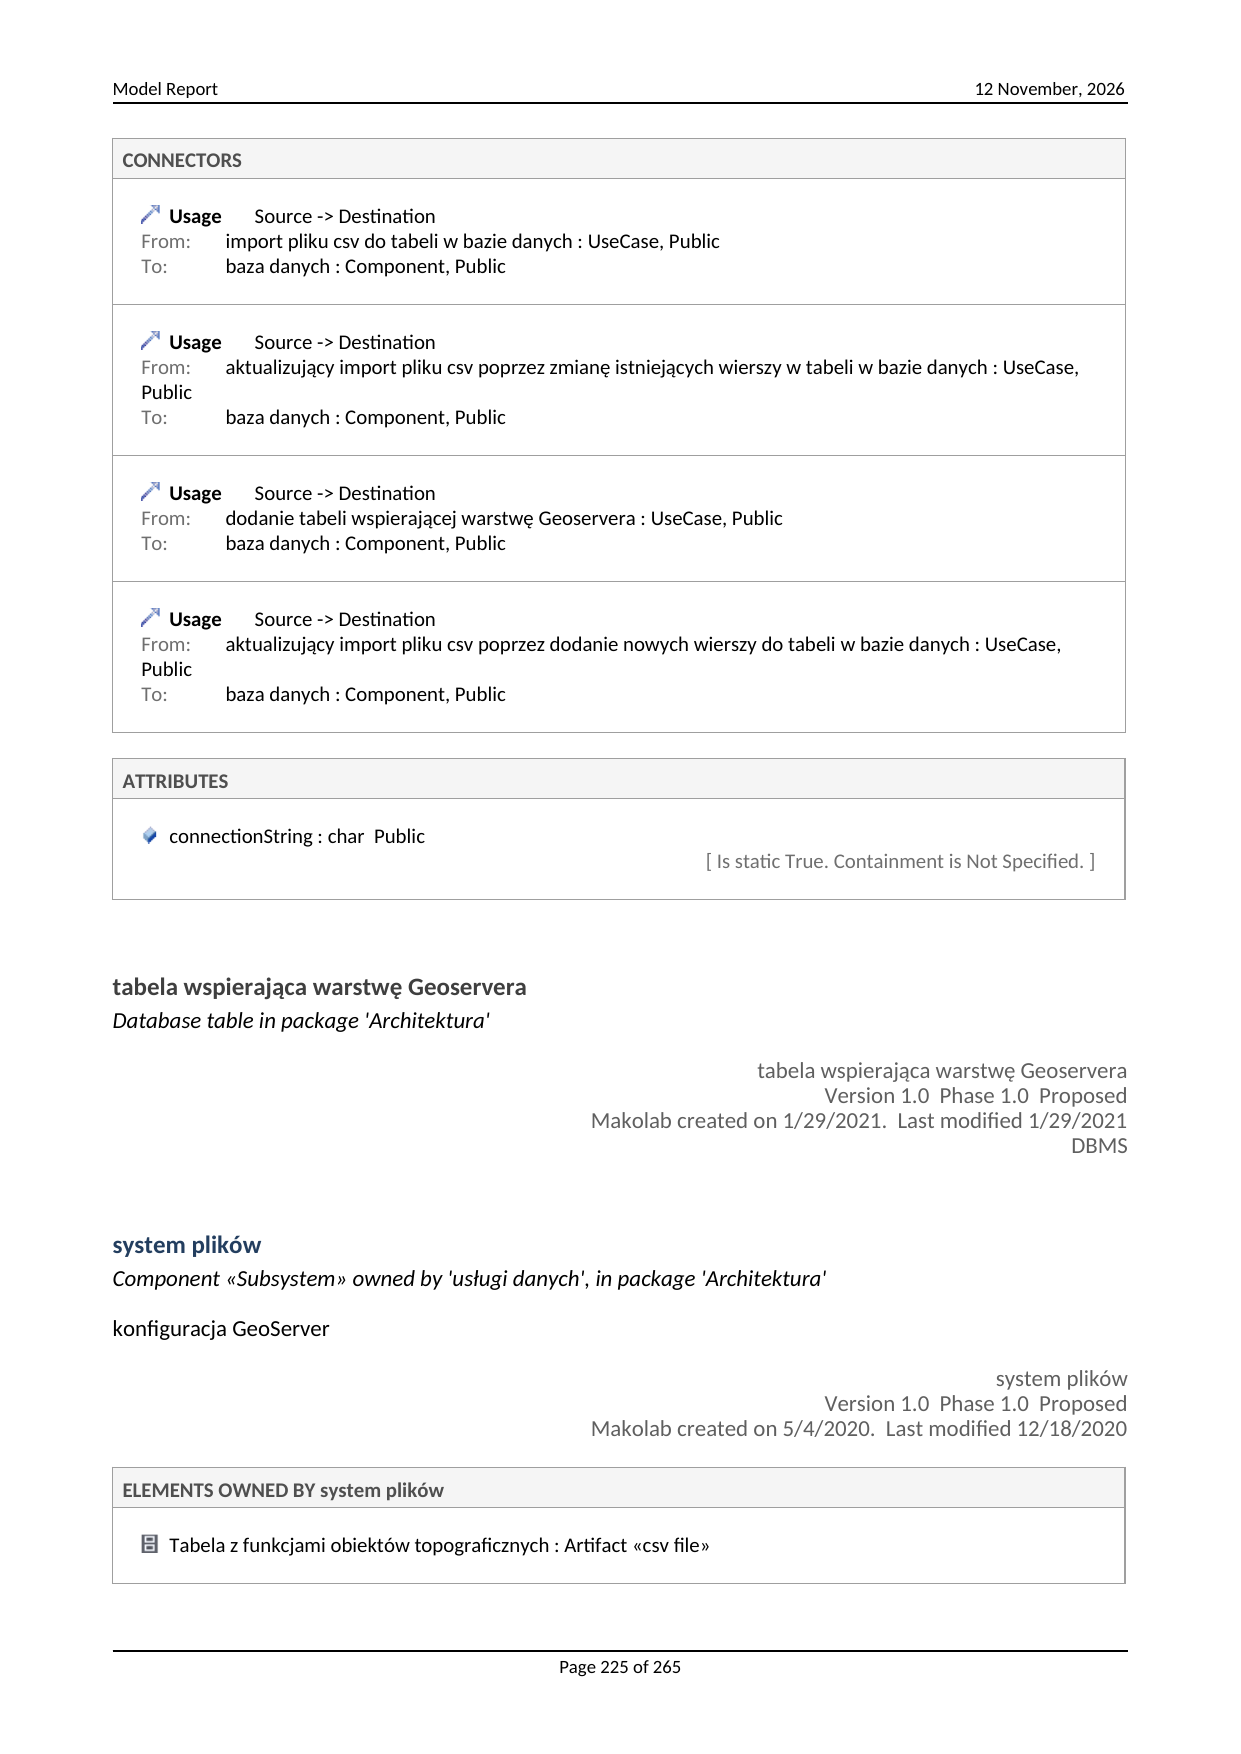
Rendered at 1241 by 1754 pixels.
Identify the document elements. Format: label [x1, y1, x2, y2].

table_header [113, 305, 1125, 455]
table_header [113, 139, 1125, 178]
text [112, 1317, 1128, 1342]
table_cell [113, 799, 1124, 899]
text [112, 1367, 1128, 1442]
picture [141, 608, 160, 627]
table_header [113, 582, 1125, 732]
picture [141, 825, 160, 844]
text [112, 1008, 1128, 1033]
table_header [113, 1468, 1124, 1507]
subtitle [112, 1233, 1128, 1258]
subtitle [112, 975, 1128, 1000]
picture [141, 205, 160, 224]
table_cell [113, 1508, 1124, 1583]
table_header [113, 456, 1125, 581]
picture [141, 482, 160, 501]
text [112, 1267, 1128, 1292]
picture [141, 331, 160, 350]
picture [141, 1534, 160, 1553]
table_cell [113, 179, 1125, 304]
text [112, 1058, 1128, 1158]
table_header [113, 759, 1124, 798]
